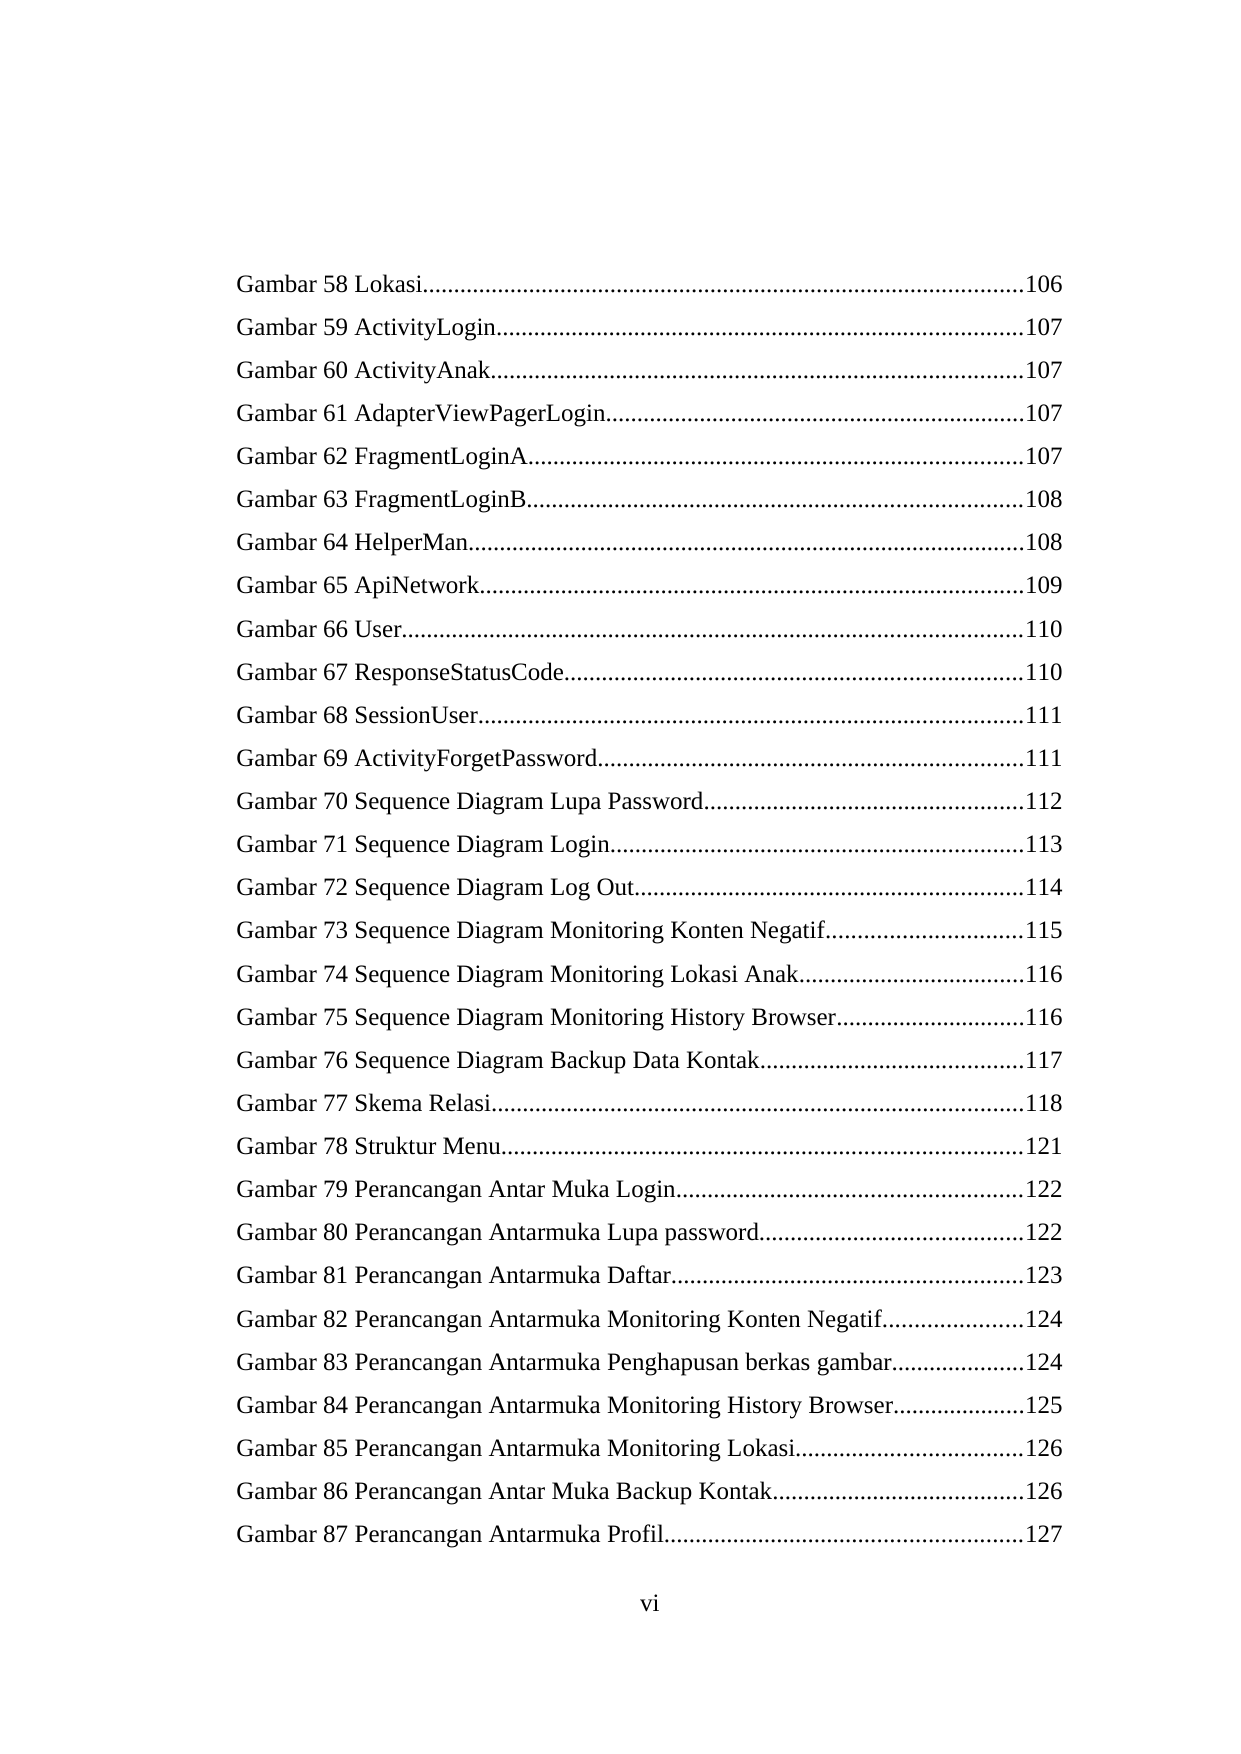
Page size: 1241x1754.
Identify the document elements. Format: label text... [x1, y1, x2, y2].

text Gambar 71 Sequence Diagram Login 113 [236, 829, 1063, 858]
text Gambar 60 ActivityAnak 107 [236, 355, 1063, 384]
text Gambar 77 Skema Relasi 118 [236, 1088, 1063, 1117]
text Gambar 76 Sequence Diagram Backup Data Kontak 117 [236, 1045, 1063, 1074]
text Gambar 68 SessionUser 111 [236, 700, 1063, 729]
text Gambar 86 Perancangan Antar Muka Backup Kontak 126 [236, 1476, 1063, 1505]
text Gambar 72 Sequence Diagram Log Out 114 [236, 872, 1063, 901]
text Gambar 80 Perancangan Antarmuka Lupa password 122 [236, 1217, 1063, 1246]
text Gambar 67 ResponseStatusCode 110 [236, 657, 1063, 686]
text Gambar 78 Struktur Menu 121 [236, 1131, 1063, 1160]
text Gambar 66 User 110 [236, 614, 1063, 642]
text Gambar 74 Sequence Diagram Monitoring Lokasi Anak 116 [236, 959, 1063, 987]
text Gambar 62 FragmentLoginA 107 [236, 441, 1063, 470]
text Gambar 81 Perancangan Antarmuka Daftar 123 [236, 1261, 1063, 1289]
text Gambar 75 Sequence Diagram Monitoring History Browser 116 [236, 1002, 1063, 1031]
text Gambar 61 AdapterViewPagerLogin 107 [236, 398, 1063, 427]
text Gambar 58 Lokasi 106 [236, 269, 1063, 297]
text Gambar 63 FragmentLoginB 108 [236, 484, 1063, 513]
text Gambar 73 Sequence Diagram Monitoring Konten Negatif 115 [236, 916, 1063, 944]
text Gambar 64 HelperMan 108 [236, 527, 1063, 556]
text Gambar 70 Sequence Diagram Lupa Password 112 [236, 786, 1063, 815]
text Gambar 83 Perancangan Antarmuka Penghapusan berkas gambar 124 [236, 1347, 1063, 1376]
text Gambar 65 ApiNetwork 109 [236, 571, 1063, 599]
text Gambar 69 ActivityForgetPassword 111 [236, 743, 1063, 772]
text Gambar 87 Perancangan Antarmuka Profil 127 [236, 1519, 1063, 1548]
text Gambar 79 Perancangan Antar Muka Login 122 [236, 1174, 1063, 1203]
text Gambar 85 Perancangan Antarmuka Monitoring Lokasi 126 [236, 1433, 1063, 1462]
text Gambar 84 Perancangan Antarmuka Monitoring History Browser 125 [236, 1390, 1063, 1419]
text Gambar 82 Perancangan Antarmuka Monitoring Konten Negatif 124 [236, 1304, 1063, 1332]
text Gambar 59 ActivityLogin 107 [236, 312, 1063, 341]
